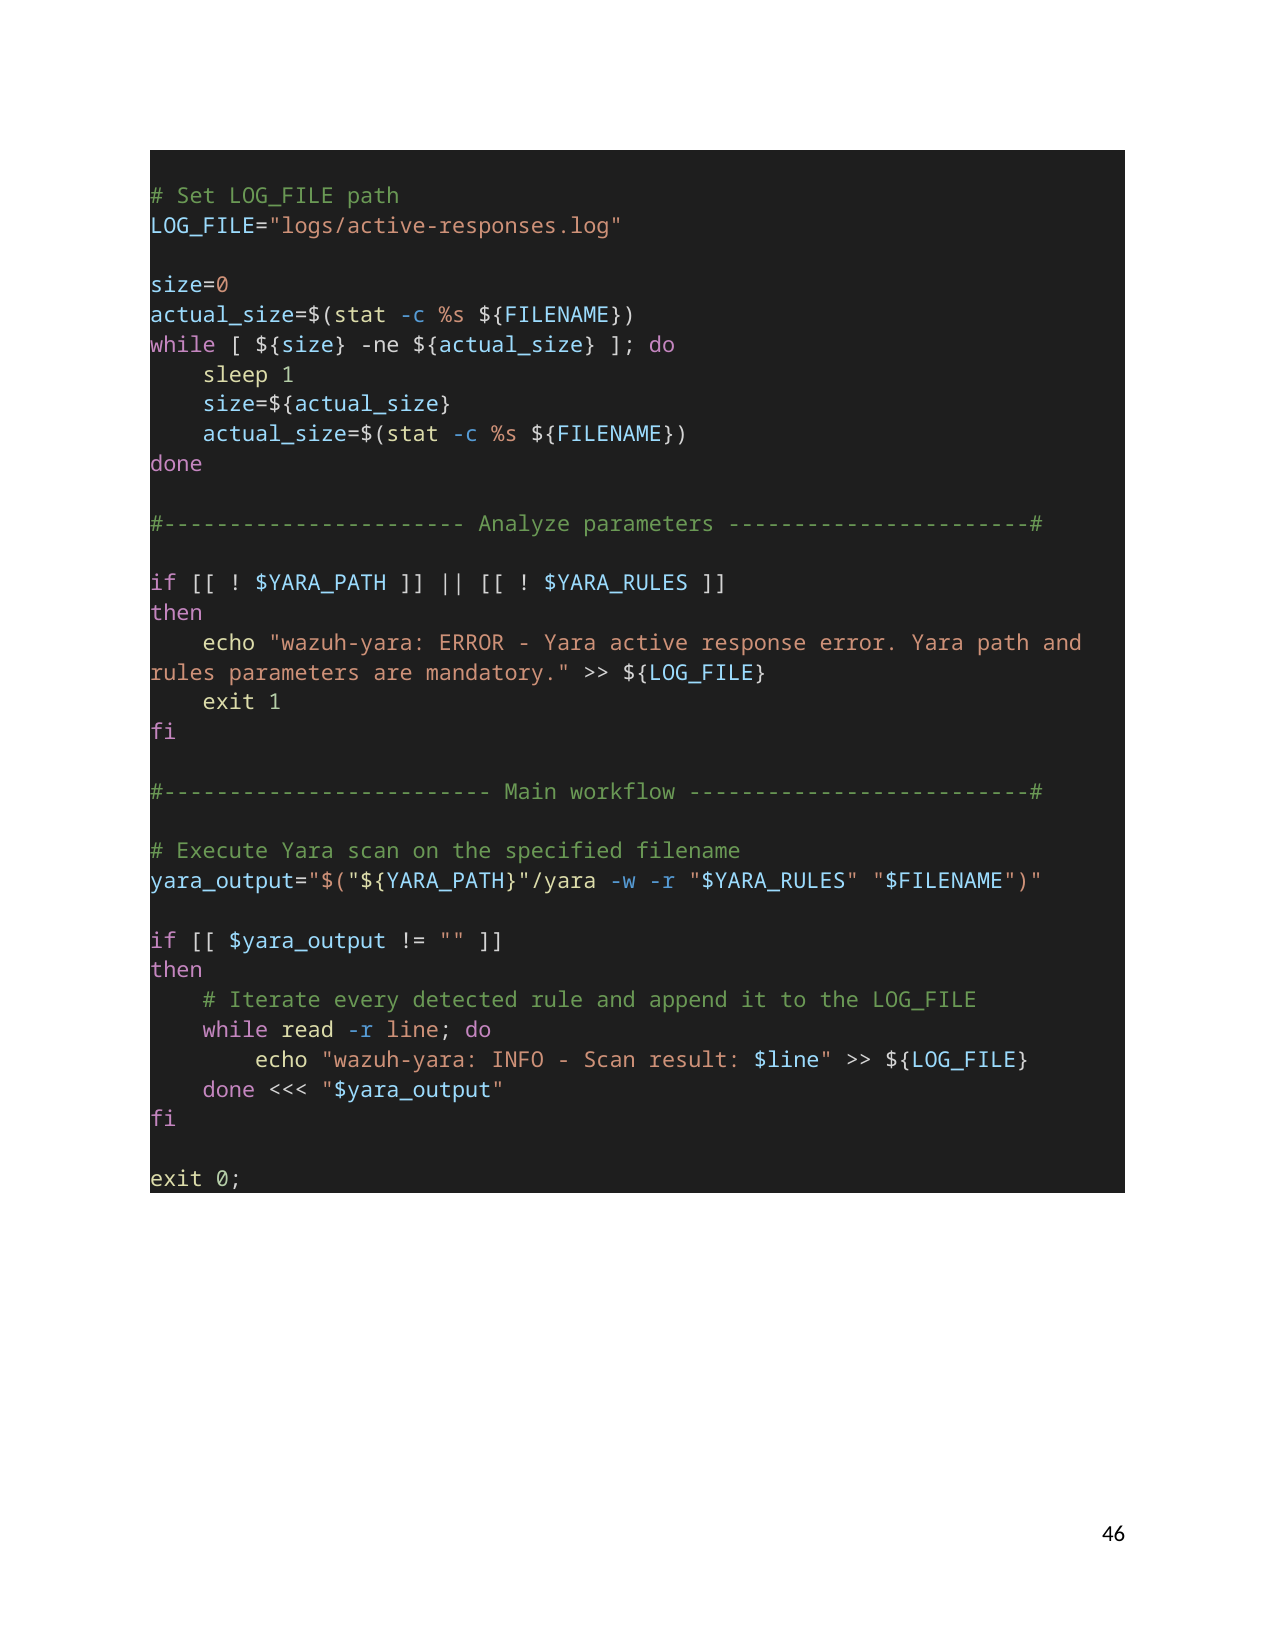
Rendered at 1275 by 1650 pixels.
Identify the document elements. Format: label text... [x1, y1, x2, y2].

text LOG_FILE="logs/active-responses.log" [150, 209, 1125, 239]
text exit 0; [150, 1163, 1125, 1193]
text fi [150, 716, 1125, 746]
text done <<< "$yara_output" [150, 1073, 1125, 1103]
text #------------------------- Main workflow --------------------------# [150, 776, 1125, 805]
text actual_size=$(stat -c %s ${FILENAME}) [150, 299, 1125, 329]
text # Set LOG_FILE path [150, 180, 1125, 209]
text while read -r line; do [150, 1014, 1125, 1044]
text size=${actual_size} [150, 388, 1125, 418]
text # Execute Yara scan on the specified filename [150, 835, 1125, 865]
text fi [150, 1103, 1125, 1133]
text actual_size=$(stat -c %s ${FILENAME}) [150, 418, 1125, 448]
text echo "wazuh-yara: ERROR - Yara active response error. Yara path and rules parameters are mandatory." >> ${LOG_FILE} [150, 627, 1125, 686]
text done [150, 448, 1125, 478]
text sleep 1 [150, 358, 1125, 388]
text exit 1 [150, 686, 1125, 716]
text then [150, 954, 1125, 984]
text echo "wazuh-yara: INFO - Scan result: $line" >> ${LOG_FILE} [150, 1044, 1125, 1073]
text if [[ ! $YARA_PATH ]] || [[ ! $YARA_RULES ]] [150, 567, 1125, 597]
text then [150, 597, 1125, 627]
text if [[ $yara_output != "" ]] [150, 924, 1125, 954]
text yara_output="$("${YARA_PATH}"/yara -w -r "$YARA_RULES" "$FILENAME")" [150, 865, 1125, 895]
text #----------------------- Analyze parameters -----------------------# [150, 507, 1125, 537]
text size=0 [150, 269, 1125, 299]
text # Iterate every detected rule and append it to the LOG_FILE [150, 984, 1125, 1014]
text while [ ${size} -ne ${actual_size} ]; do [150, 329, 1125, 358]
